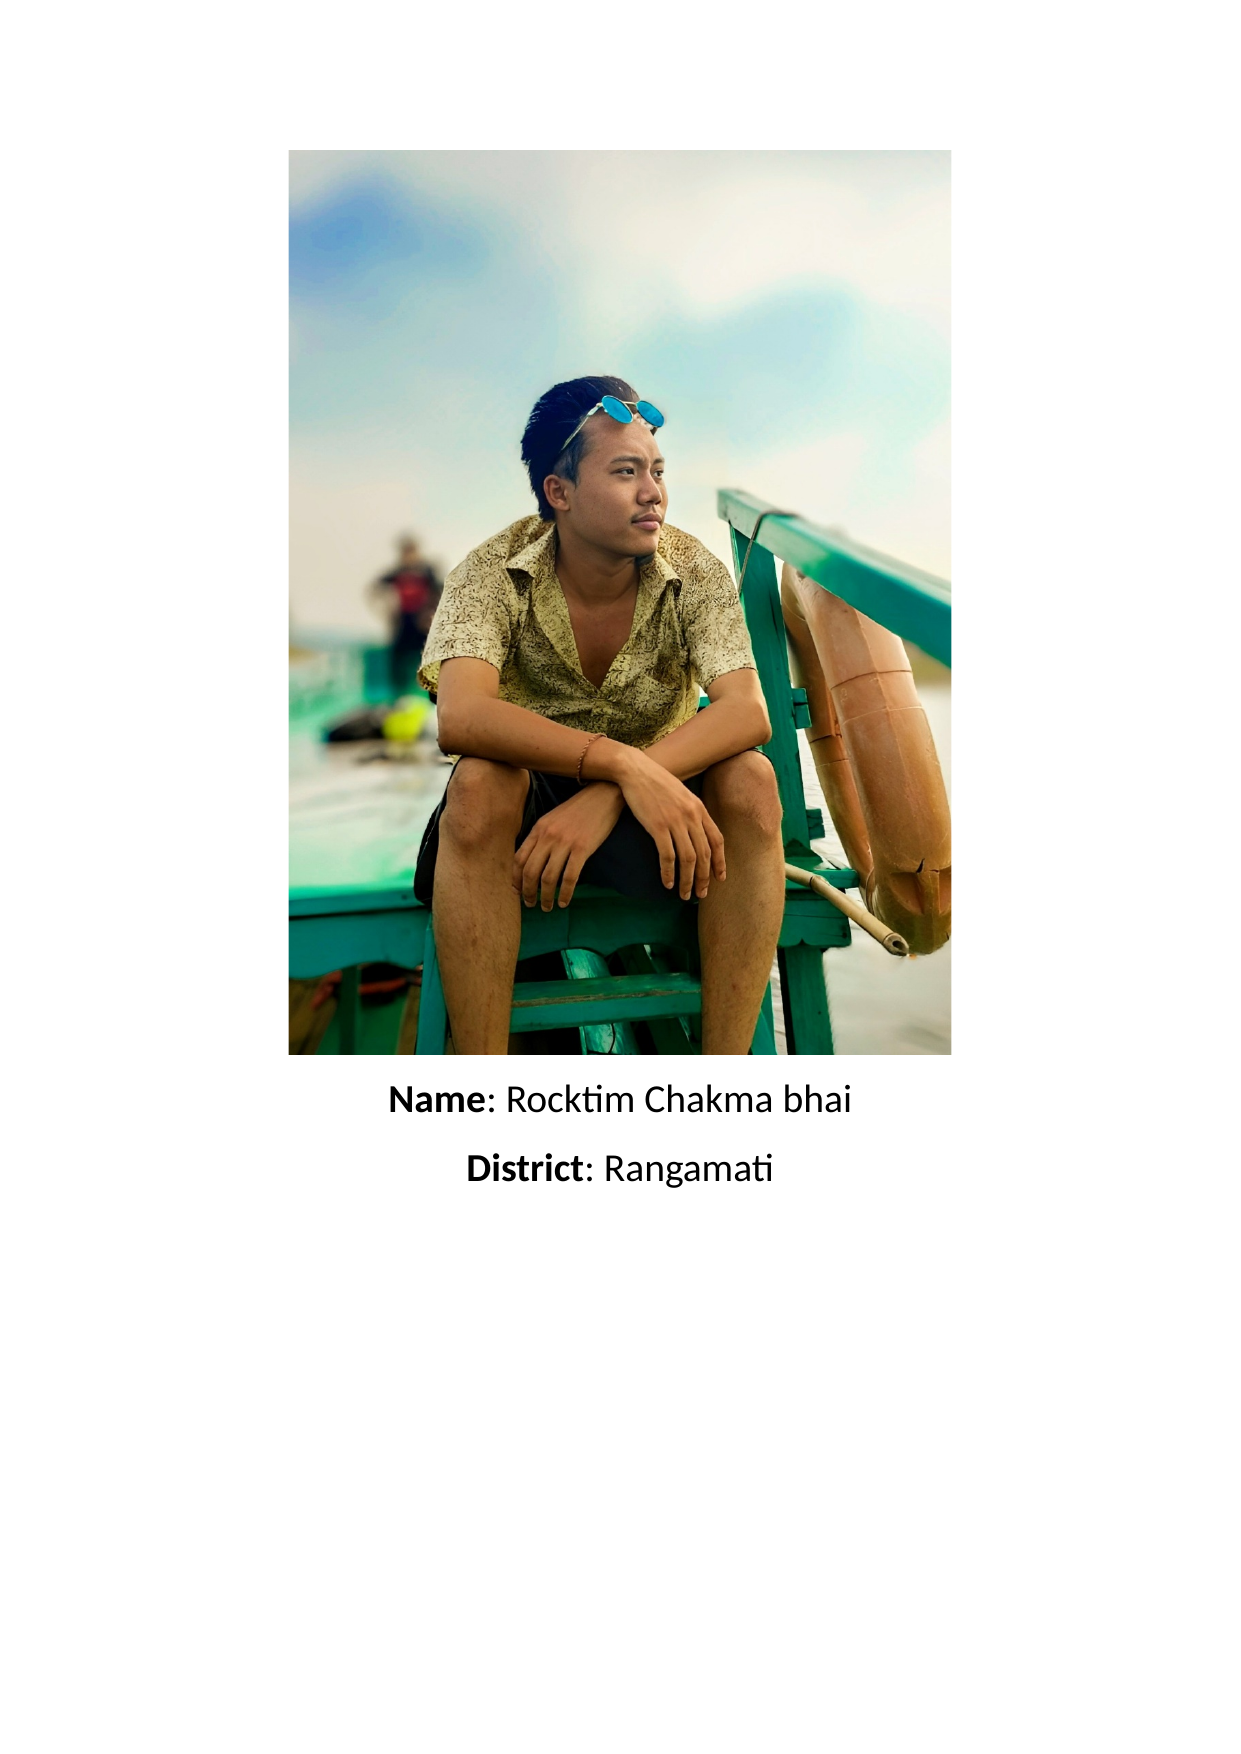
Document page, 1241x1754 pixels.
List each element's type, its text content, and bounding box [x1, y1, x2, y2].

picture [288, 150, 952, 1055]
text Name: Rocktim Chakma bhai [150, 1074, 1090, 1122]
text District: Rangamati [150, 1143, 1090, 1191]
